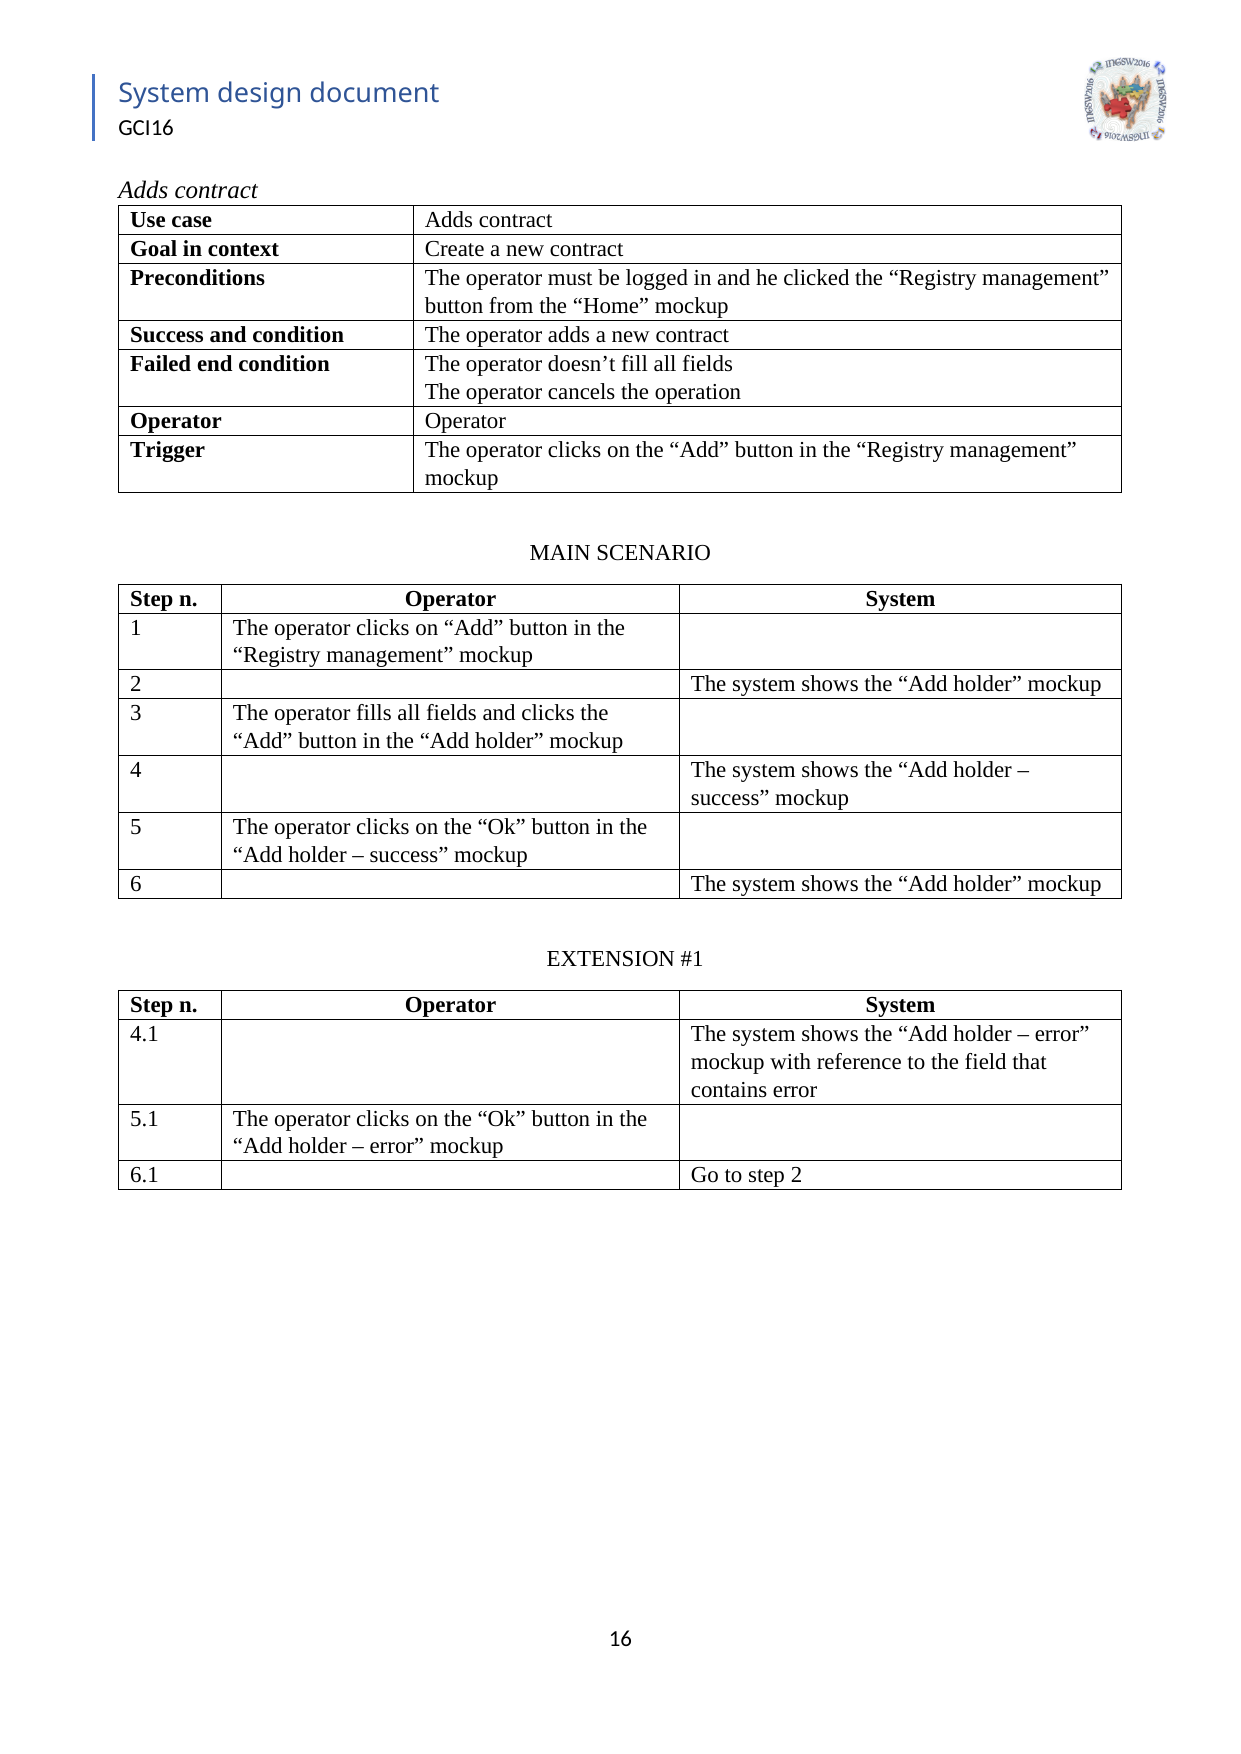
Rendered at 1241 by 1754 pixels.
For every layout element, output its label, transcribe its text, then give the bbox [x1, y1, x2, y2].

table_header System [680, 991, 1121, 1019]
table_header Adds contract [414, 206, 1121, 234]
picture [1076, 55, 1171, 149]
table_cell Failed end condition [119, 350, 413, 406]
table_cell The system shows the “Add holder – error” mockup with reference to the field that contains error [680, 1020, 1121, 1103]
table_cell Operator [119, 407, 413, 435]
table_cell The system shows the “Add holder” mockup [680, 870, 1121, 898]
table_cell 3 [119, 699, 221, 755]
table_header Step n. [119, 585, 221, 612]
table_cell Go to step 2 [680, 1161, 1121, 1189]
table_cell [222, 1020, 679, 1103]
table_cell The operator adds a new contract [414, 321, 1121, 349]
table_cell 5.1 [119, 1105, 221, 1160]
table_header System [680, 585, 1121, 612]
table_cell Trigger [119, 436, 413, 492]
table_cell [222, 756, 679, 812]
table_header Operator [222, 585, 679, 612]
table_cell The operator fills all fields and clicks the “Add” button in the “Add holder” mockup [222, 699, 679, 755]
table_cell [222, 870, 679, 898]
table_cell 6.1 [119, 1161, 221, 1189]
table_header Use case [119, 206, 413, 234]
text MAIN SCENARIO [118, 539, 1122, 565]
table_cell 4 [119, 756, 221, 812]
table_cell The operator doesn’t fill all fields The operator cancels the operation [414, 350, 1121, 406]
table_cell The operator clicks on the “Ok” button in the “Add holder – success” mockup [222, 813, 679, 869]
table_cell The operator must be logged in and he clicked the “Registry management” button from the “Home” mockup [414, 264, 1121, 320]
table_cell [680, 614, 1121, 669]
table_cell 5 [119, 813, 221, 869]
table_cell 6 [119, 870, 221, 898]
table_cell 2 [119, 670, 221, 698]
table_cell 4.1 [119, 1020, 221, 1103]
table_cell The operator clicks on the “Ok” button in the “Add holder – error” mockup [222, 1105, 679, 1160]
table_cell [680, 699, 1121, 755]
table_cell 1 [119, 614, 221, 669]
table_cell Operator [414, 407, 1121, 435]
table_cell Goal in context [119, 235, 413, 263]
subtitle Adds contract [118, 175, 1122, 203]
table_cell The operator clicks on the “Add” button in the “Registry management” mockup [414, 436, 1121, 492]
table_cell Success and condition [119, 321, 413, 349]
table_header Operator [222, 991, 679, 1019]
table_cell [222, 670, 679, 698]
table_header Step n. [119, 991, 221, 1019]
table_cell [222, 1161, 679, 1189]
text EXTENSION #1 [118, 945, 1122, 972]
table_cell [680, 1105, 1121, 1160]
table_cell Create a new contract [414, 235, 1121, 263]
table_cell The system shows the “Add holder” mockup [680, 670, 1121, 698]
table_cell The operator clicks on “Add” button in the “Registry management” mockup [222, 614, 679, 669]
table_cell Preconditions [119, 264, 413, 320]
table_cell The system shows the “Add holder – success” mockup [680, 756, 1121, 812]
table_cell [680, 813, 1121, 869]
